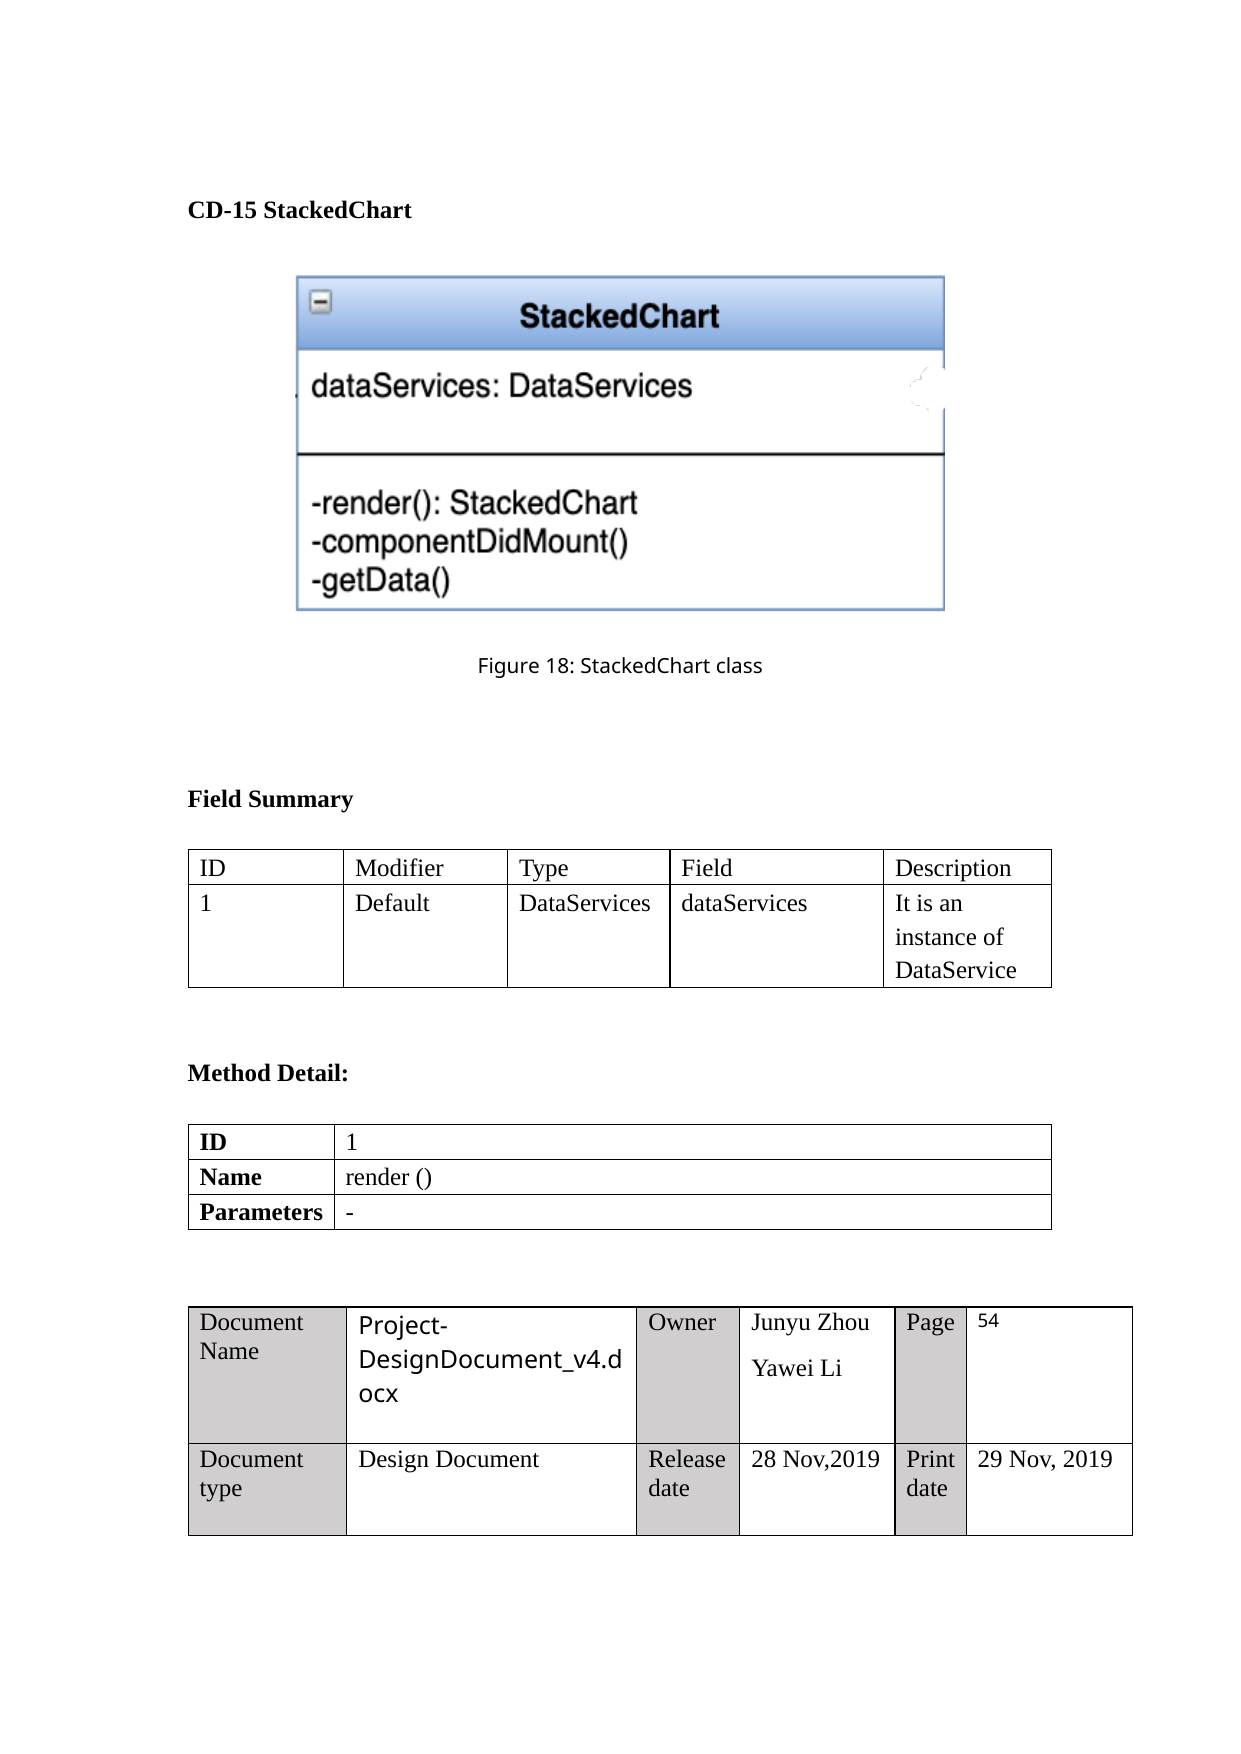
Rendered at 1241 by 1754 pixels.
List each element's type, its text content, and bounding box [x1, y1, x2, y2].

table_header Description [884, 850, 1051, 884]
table_cell It is an instance of DataService [884, 885, 1051, 987]
table_header ID [189, 850, 343, 884]
table_cell dataServices [671, 885, 883, 987]
table_header Field [671, 850, 883, 884]
subtitle CD-15 StackedChart [187, 193, 1053, 227]
text Method Detail: [187, 1056, 1053, 1090]
table_header ID [189, 1125, 334, 1159]
text Field Summary [187, 781, 1053, 815]
table_cell 1 [189, 885, 343, 987]
table_cell Default [344, 885, 507, 987]
table_header Type [508, 850, 669, 884]
picture [295, 274, 948, 619]
table_cell Name [189, 1160, 334, 1194]
table_header 1 [335, 1125, 1051, 1159]
table_cell DataServices [508, 885, 669, 987]
table_cell Parameters [189, 1195, 334, 1229]
table_header Modifier [344, 850, 507, 884]
table_cell render () [335, 1160, 1051, 1194]
table_cell - [335, 1195, 1051, 1229]
